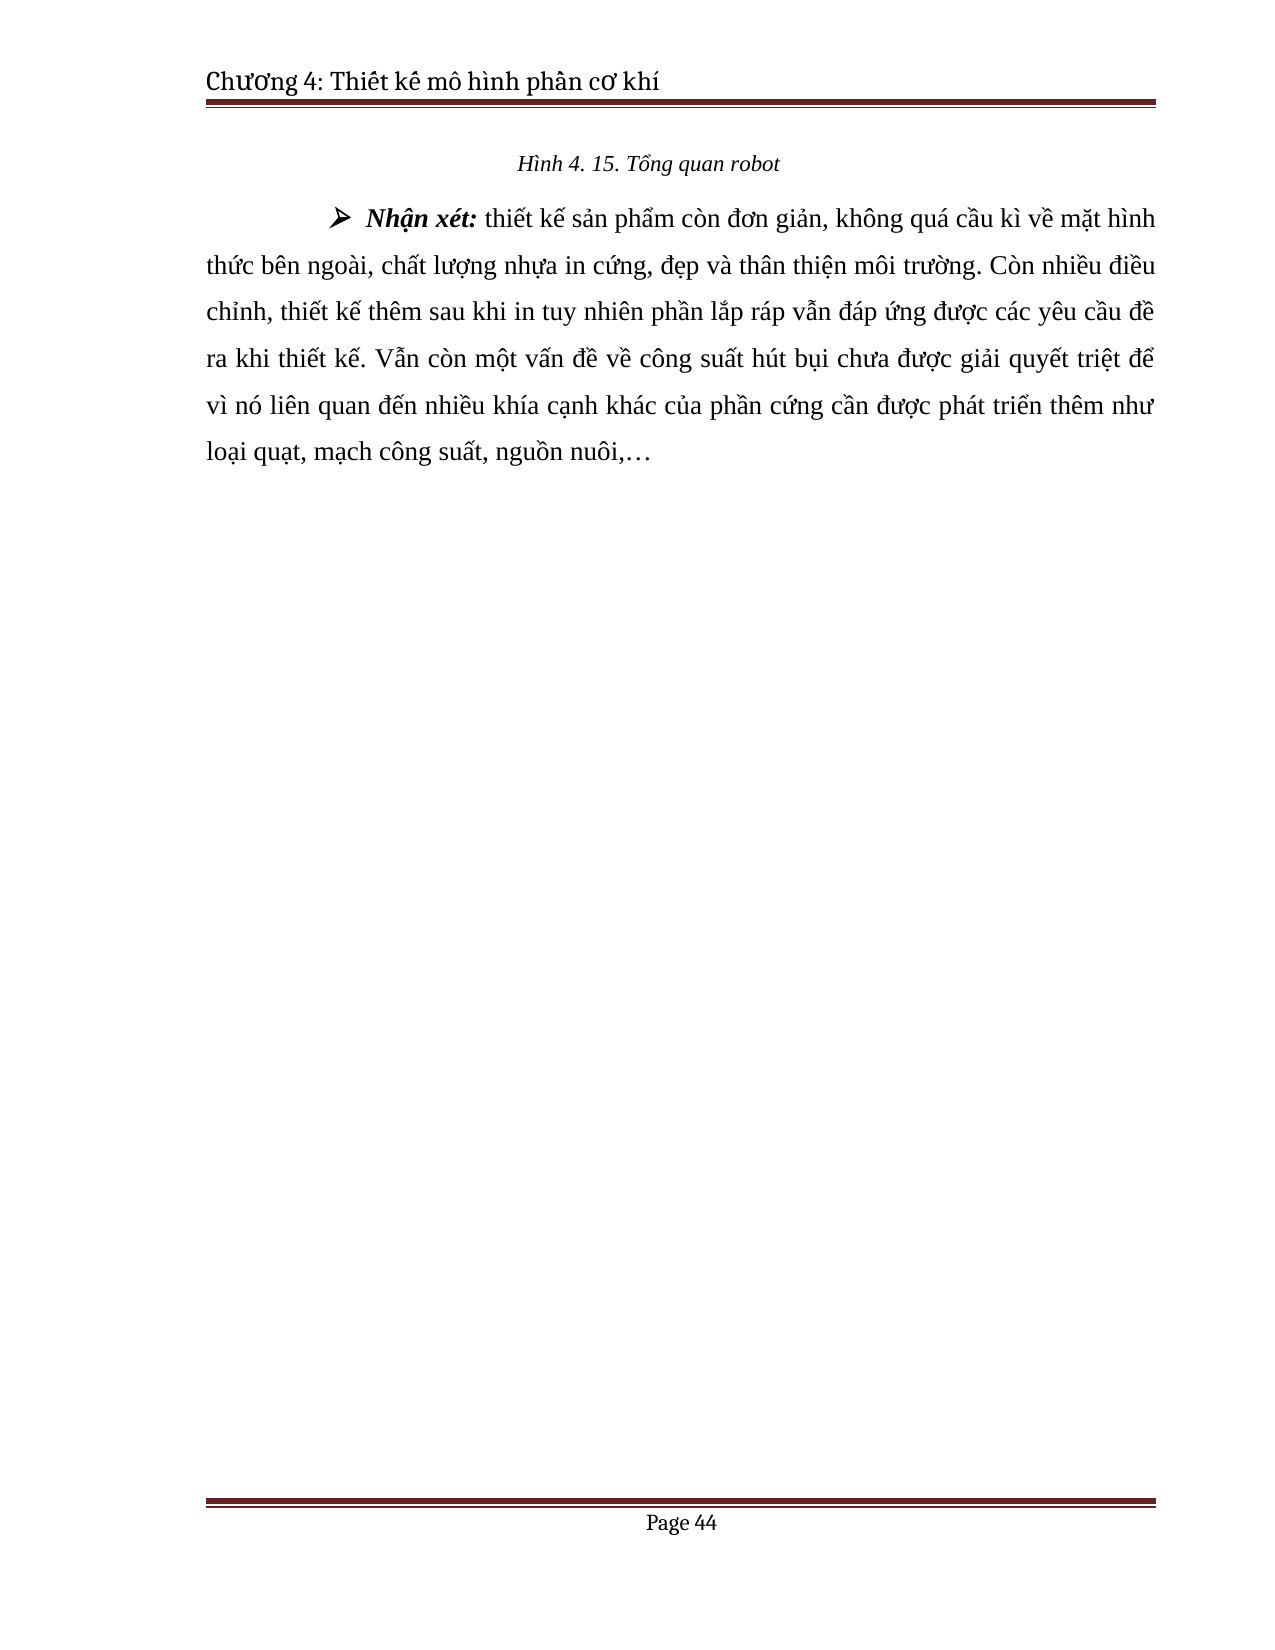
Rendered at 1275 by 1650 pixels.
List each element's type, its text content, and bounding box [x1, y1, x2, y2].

list Nhận xét: thiết kế sản phẩm còn đơn giản, không quá cầu kì về mặt hình thức bên ngoài, chất lượng nhựa in cứng, đẹp và thân thiện môi trường. Còn nhiều điều chỉnh, thiết kế thêm sau khi in tuy nhiên phần lắp ráp vẫn đáp ứng được các yêu cầu đề ra khi thiết kế. Vẫn còn một vấn đề về công suất hút bụi chưa được giải quyết triệt để vì nó liên quan đến nhiều khía cạnh khác của phần cứng cần được phát triển thêm như loại quạt, mạch công suất, nguồn nuôi,… [206, 202, 1156, 467]
text Hình 4. 15. Tổng quan robot [141, 150, 1156, 176]
